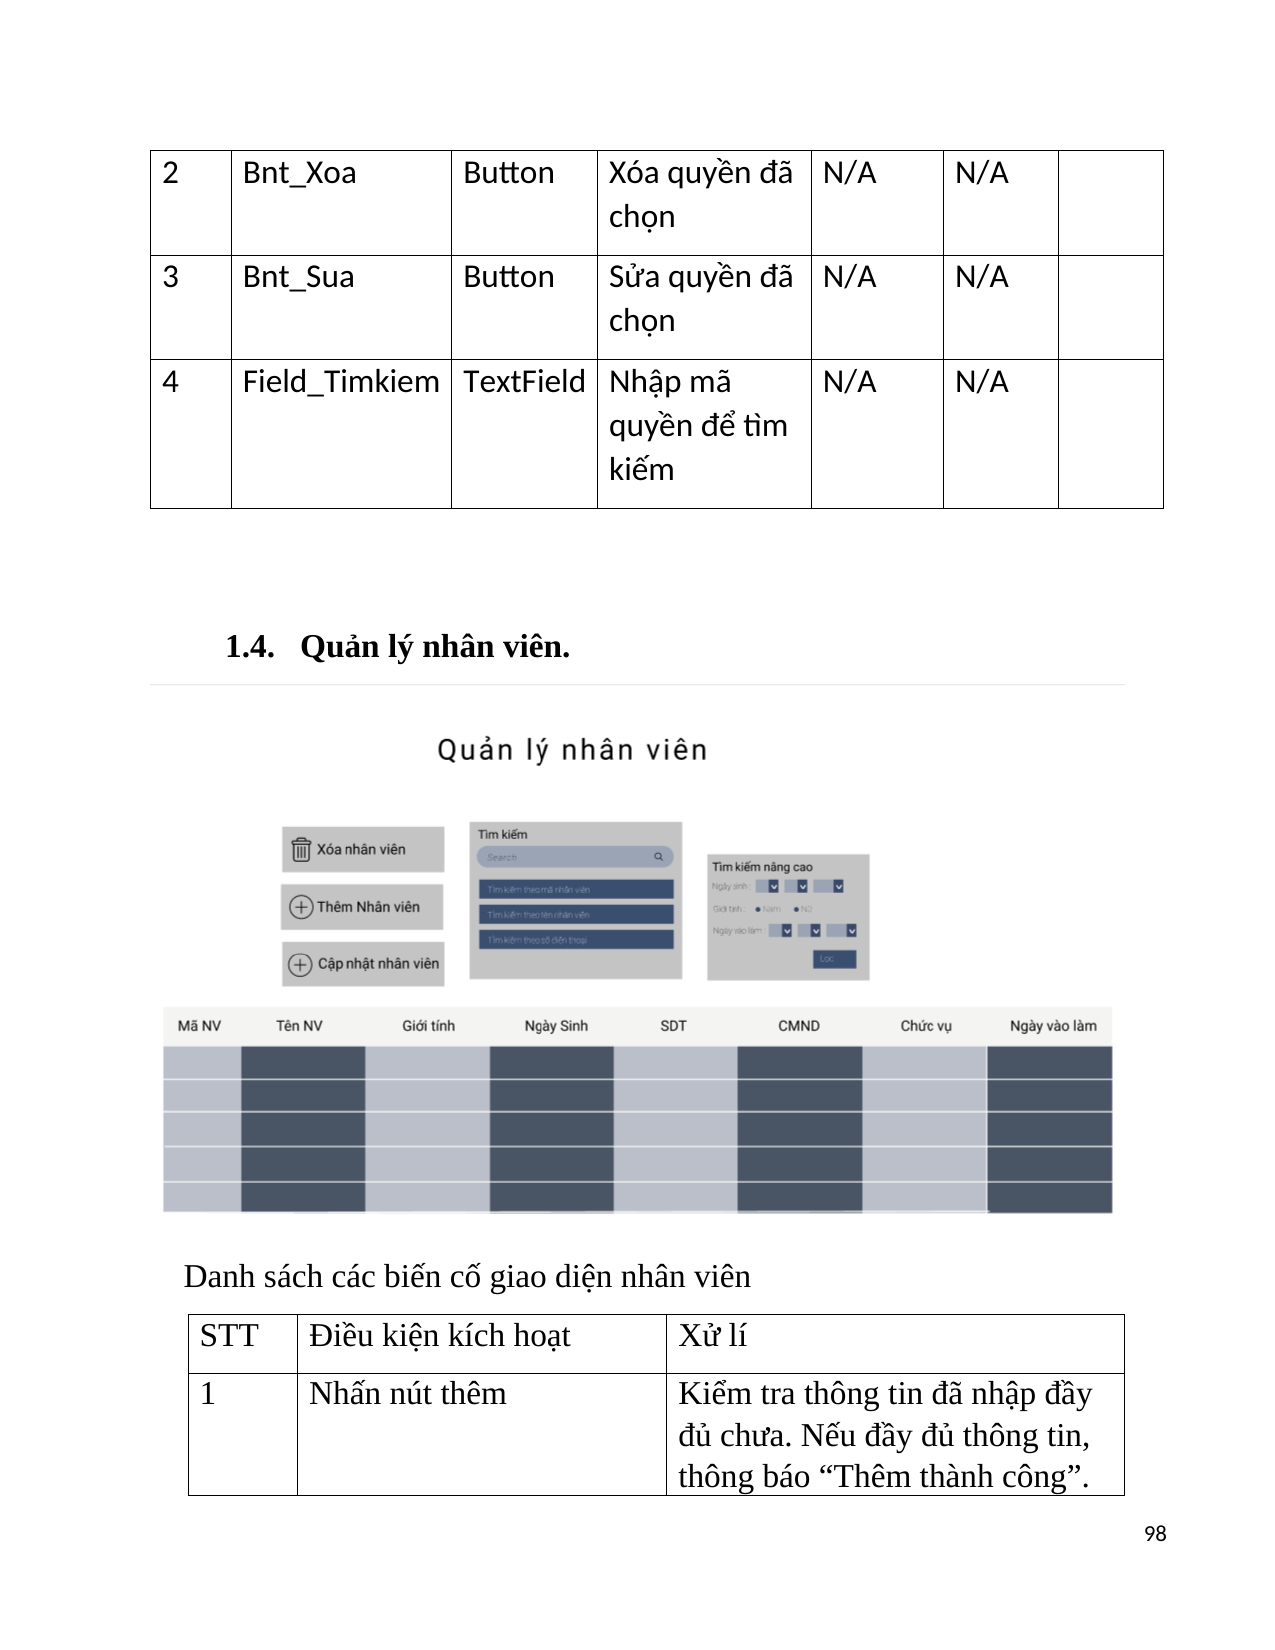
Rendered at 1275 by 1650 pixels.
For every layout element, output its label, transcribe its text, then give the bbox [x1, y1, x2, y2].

picture [150, 684, 1125, 1226]
table_header Điều kiện kích hoạt [298, 1315, 666, 1372]
table_header Xử lí [667, 1315, 1124, 1372]
table_cell Sửa quyền đã chọn [598, 256, 811, 359]
table_cell N/A [944, 360, 1058, 507]
table_cell N/A [812, 151, 943, 254]
table_header STT [189, 1315, 297, 1372]
table_cell Kiểm tra thông tin đã nhập đầy đủ chưa. Nếu đầy đủ thông tin, thông báo “Thêm thành công”. [667, 1374, 1124, 1494]
table_cell Nhấn nút thêm [298, 1374, 666, 1494]
table_cell TextField [452, 360, 597, 507]
table_cell N/A [944, 256, 1058, 359]
table_cell N/A [812, 256, 943, 359]
table_cell 1 [189, 1374, 297, 1494]
table_cell 3 [151, 256, 231, 359]
table_cell Button [452, 151, 597, 254]
table_cell Bnt_Sua [232, 256, 451, 359]
table_cell N/A [944, 151, 1058, 254]
table_cell Xóa quyền đã chọn [598, 151, 811, 254]
table_cell Button [452, 256, 597, 359]
table_cell 4 [151, 360, 231, 507]
table_cell N/A [812, 360, 943, 507]
table_cell Nhập mã quyền để tìm kiếm [598, 360, 811, 507]
table_cell Field_Timkiem [232, 360, 451, 507]
list Quản lý nhân viên. [225, 627, 1167, 665]
table_cell [1059, 360, 1163, 507]
table_cell 2 [151, 151, 231, 254]
table_cell [1059, 151, 1163, 254]
table_cell Bnt_Xoa [232, 151, 451, 254]
table_cell [1059, 256, 1163, 359]
text Danh sách các biến cố giao diện nhân viên [150, 1256, 1167, 1295]
